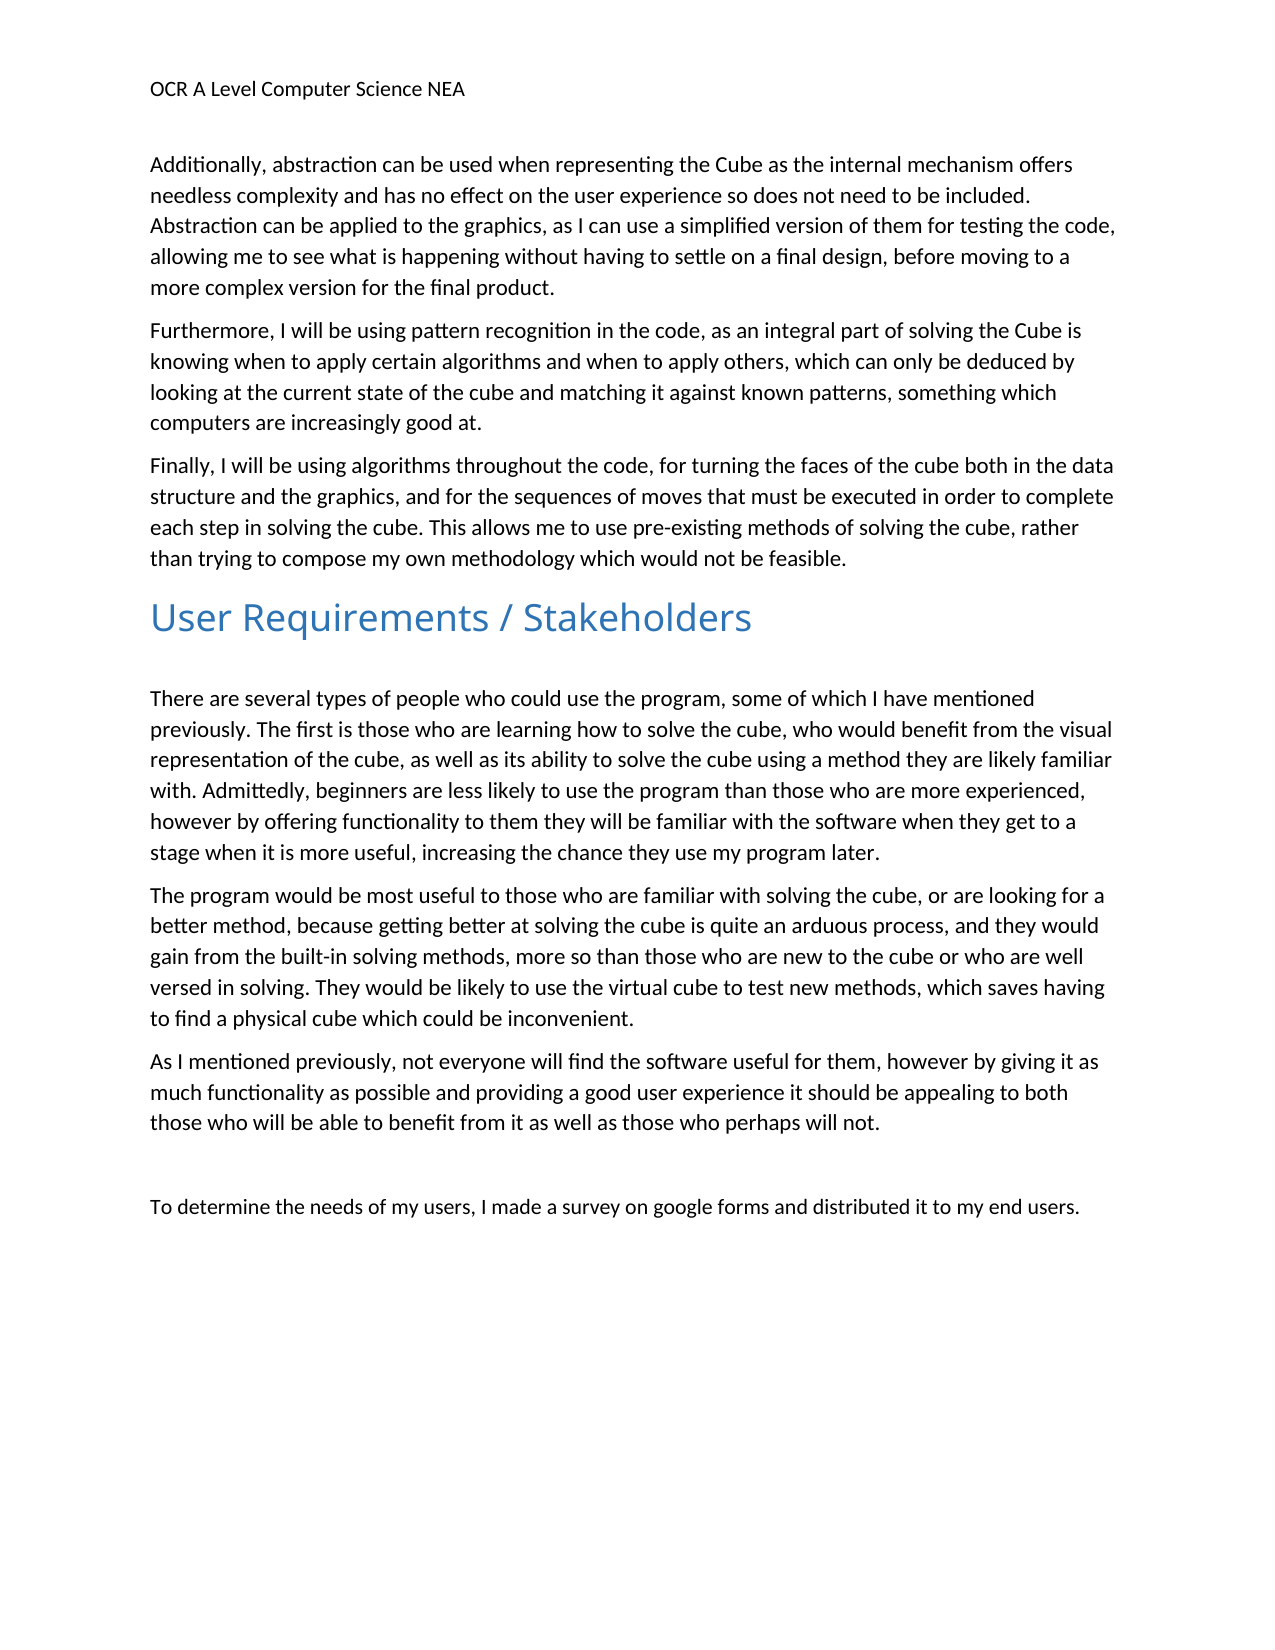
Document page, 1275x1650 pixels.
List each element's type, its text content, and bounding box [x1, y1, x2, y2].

text The program would be most useful to those who are familiar with solving the cube, or are looking for a better method, because getting better at solving the cube is quite an arduous process, and they would gain from the built-in solving methods, more so than those who are new to the cube or who are well versed in solving. They would be likely to use the virtual cube to test new methods, which saves having to find a physical cube which could be inconvenient. [150, 881, 1125, 1032]
text There are several types of people who could use the program, some of which I have mentioned previously. The first is those who are learning how to solve the cube, who would benefit from the visual representation of the cube, as well as its ability to solve the cube using a method they are likely familiar with. Admittedly, beginners are less likely to use the program than those who are more experienced, however by offering functionality to them they will be familiar with the software when they get to a stage when it is more useful, increasing the chance they use my program later. [150, 684, 1125, 866]
subtitle User Requirements / Stakeholders [150, 591, 1125, 642]
text To determine the needs of my users, I made a survey on google forms and distributed it to my end users. [150, 1193, 1125, 1220]
text Finally, I will be using algorithms throughout the code, for turning the faces of the cube both in the data structure and the graphics, and for the sequences of moves that must be executed in order to complete each step in solving the cube. This allows me to use pre-existing methods of solving the cube, rather than trying to compose my own methodology which would not be feasible. [150, 452, 1125, 572]
text As I mentioned previously, not everyone will find the software useful for them, however by giving it as much functionality as possible and providing a good user experience it should be appealing to both those who will be able to benefit from it as well as those who perhaps will not. [150, 1047, 1125, 1136]
text Furthermore, I will be using pattern recognition in the code, as an integral part of solving the Cube is knowing when to apply certain algorithms and when to apply others, which can only be deduced by looking at the current state of the cube and matching it against known patterns, something which computers are increasingly good at. [150, 316, 1125, 436]
text Additionally, abstraction can be used when representing the Cube as the internal mechanism offers needless complexity and has no effect on the user experience so does not need to be included. Abstraction can be applied to the graphics, as I can use a simplified version of them for testing the code, allowing me to see what is happening without having to settle on a final design, before moving to a more complex version for the final product. [150, 150, 1125, 301]
